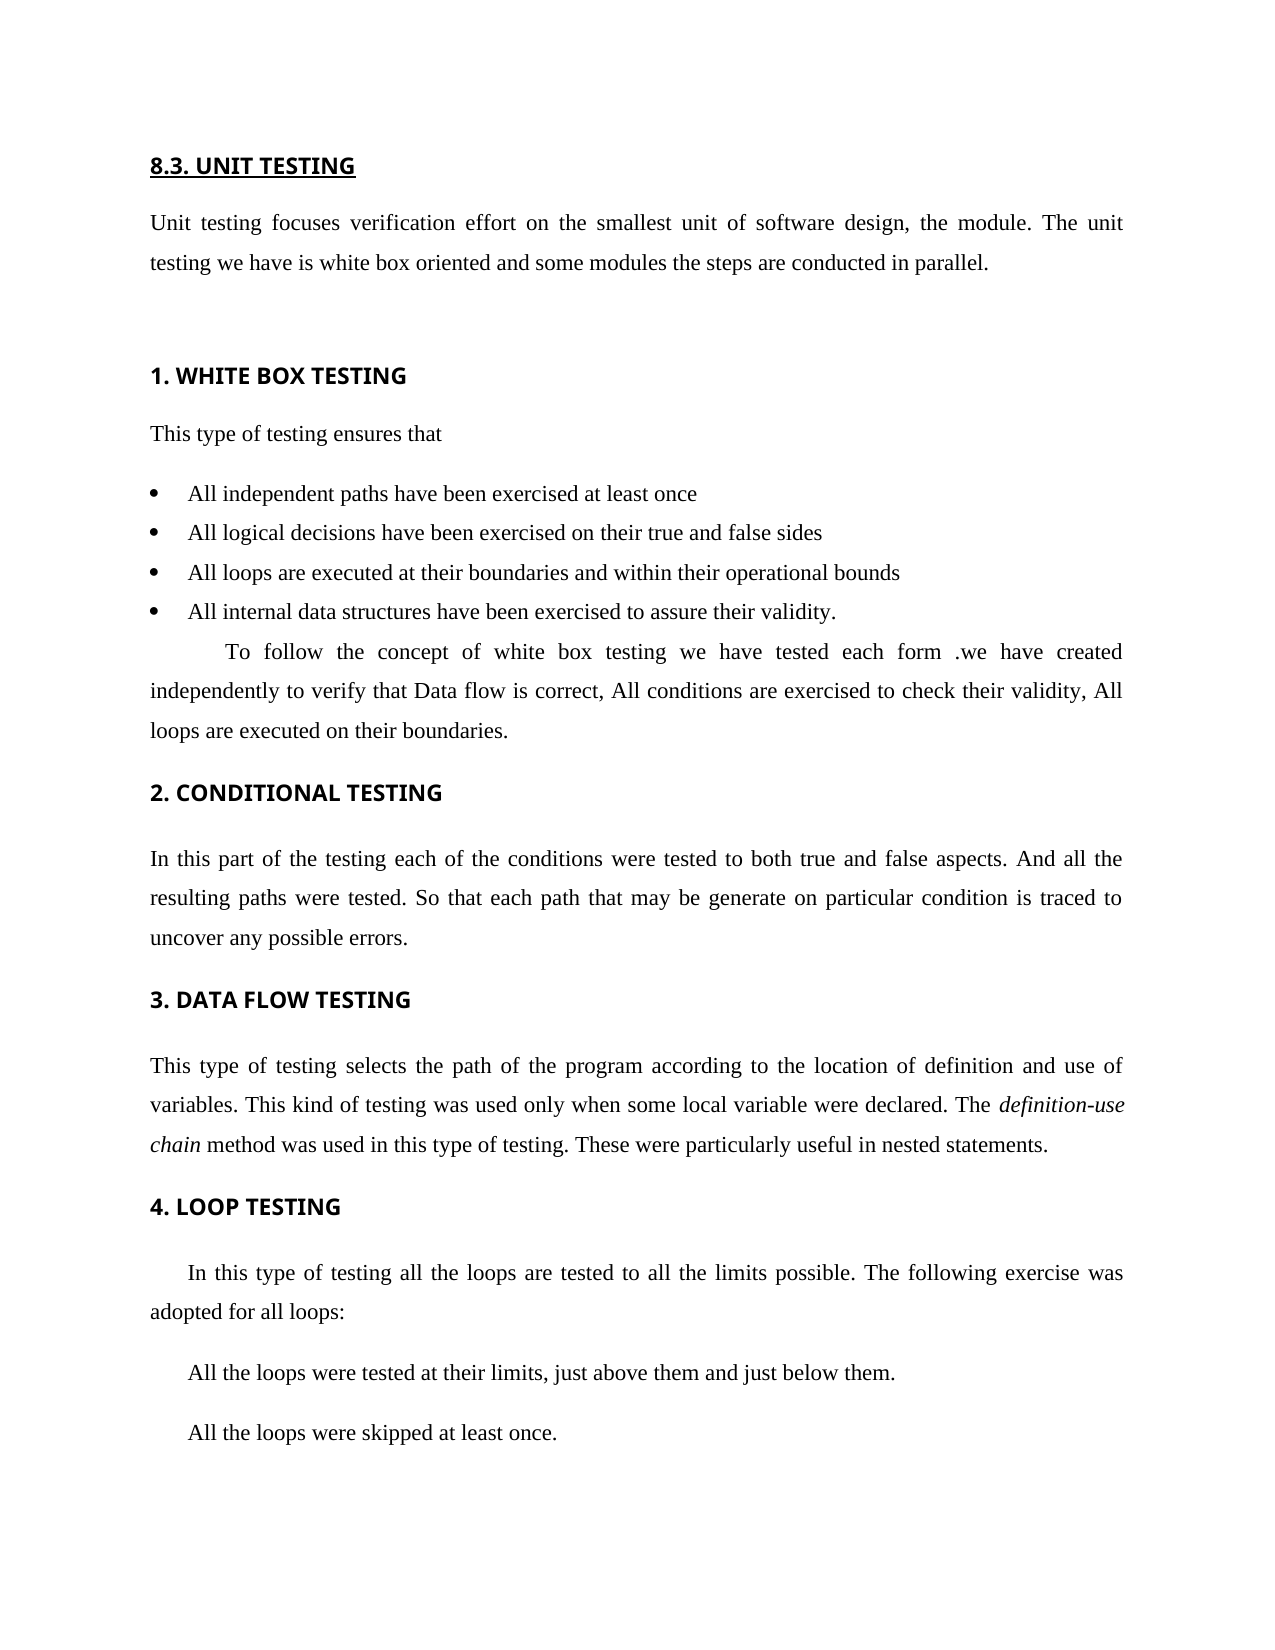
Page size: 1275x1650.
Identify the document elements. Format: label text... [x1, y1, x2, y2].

text 8.3. UNIT TESTING [150, 150, 1125, 181]
list All independent paths have been exercised at least once [150, 480, 1125, 506]
text All the loops were tested at their limits, just above them and just below them. [150, 1358, 1125, 1385]
text 2. CONDITIONAL TESTING [150, 777, 1125, 808]
text This type of testing selects the path of the program according to the location of definition and use of variables. This kind of testing was used only when some local variable were declared. The definition-use chain method was used in this type of testing. These were particularly useful in nested statements. [150, 1052, 1125, 1157]
list All internal data structures have been exercised to assure their validity. [150, 598, 1125, 625]
text 3. DATA FLOW TESTING [150, 984, 1125, 1015]
list All logical decisions have been exercised on their true and false sides [150, 519, 1125, 546]
text 4. LOOP TESTING [150, 1191, 1125, 1222]
text Unit testing focuses verification effort on the smallest unit of software design, the module. The unit testing we have is white box oriented and some modules the steps are conducted in parallel. [150, 209, 1125, 275]
text In this part of the testing each of the conditions were tested to both true and false aspects. And all the resulting paths were tested. So that each path that may be generate on particular condition is traced to uncover any possible errors. [150, 845, 1125, 950]
text To follow the concept of white box testing we have tested each form .we have created independently to verify that Data flow is correct, All conditions are exercised to check their validity, All loops are executed on their boundaries. [150, 638, 1125, 743]
text 1. WHITE BOX TESTING [150, 360, 1125, 391]
list All loops are executed at their boundaries and within their operational bounds [150, 559, 1125, 585]
text This type of testing ensures that [150, 419, 1125, 446]
text All the loops were skipped at least once. [150, 1419, 1125, 1445]
text In this type of testing all the loops are tested to all the limits possible. The following exercise was adopted for all loops: [150, 1259, 1125, 1324]
